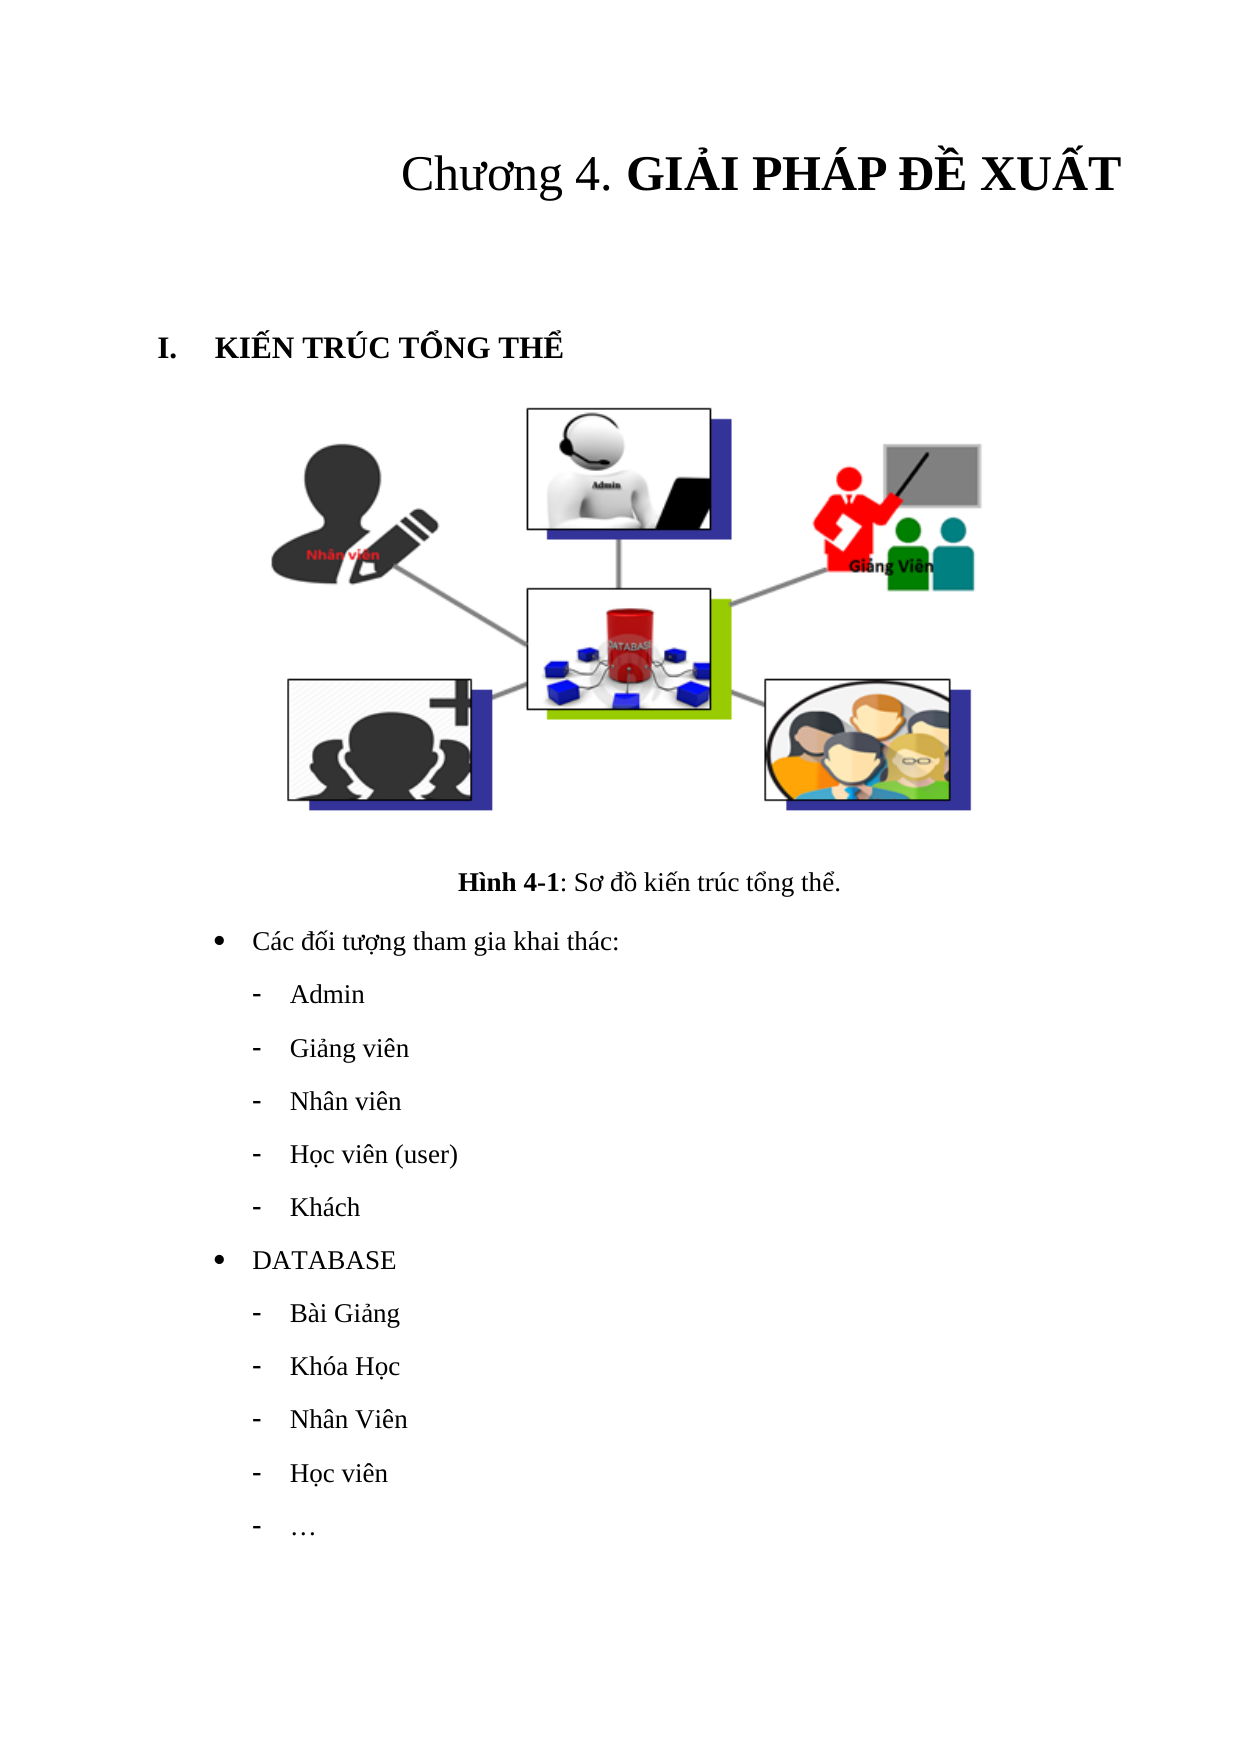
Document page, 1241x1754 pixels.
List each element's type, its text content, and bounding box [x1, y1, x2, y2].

list Khóa Học [252, 1351, 1122, 1382]
list Admin [252, 979, 1122, 1010]
list Bài Giảng [252, 1297, 1122, 1329]
list DATABASE [214, 1244, 1122, 1276]
list … [252, 1510, 1122, 1541]
list Học viên [252, 1457, 1122, 1488]
list Khách [252, 1191, 1122, 1222]
list Các đối tượng tham gia khai thác: [214, 926, 1122, 957]
subtitle KIẾN TRÚC TỔNG THỂ [177, 330, 1122, 366]
subtitle Chương 4. GIẢI PHÁP ĐỀ XUẤT [177, 143, 1122, 201]
picture [236, 388, 1029, 845]
list Nhân viên [252, 1085, 1122, 1116]
list Học viên (user) [252, 1138, 1122, 1169]
list Giảng viên [252, 1032, 1122, 1063]
text Hình 4-1: Sơ đồ kiến trúc tổng thể. [177, 866, 1122, 897]
list Nhân Viên [252, 1404, 1122, 1435]
